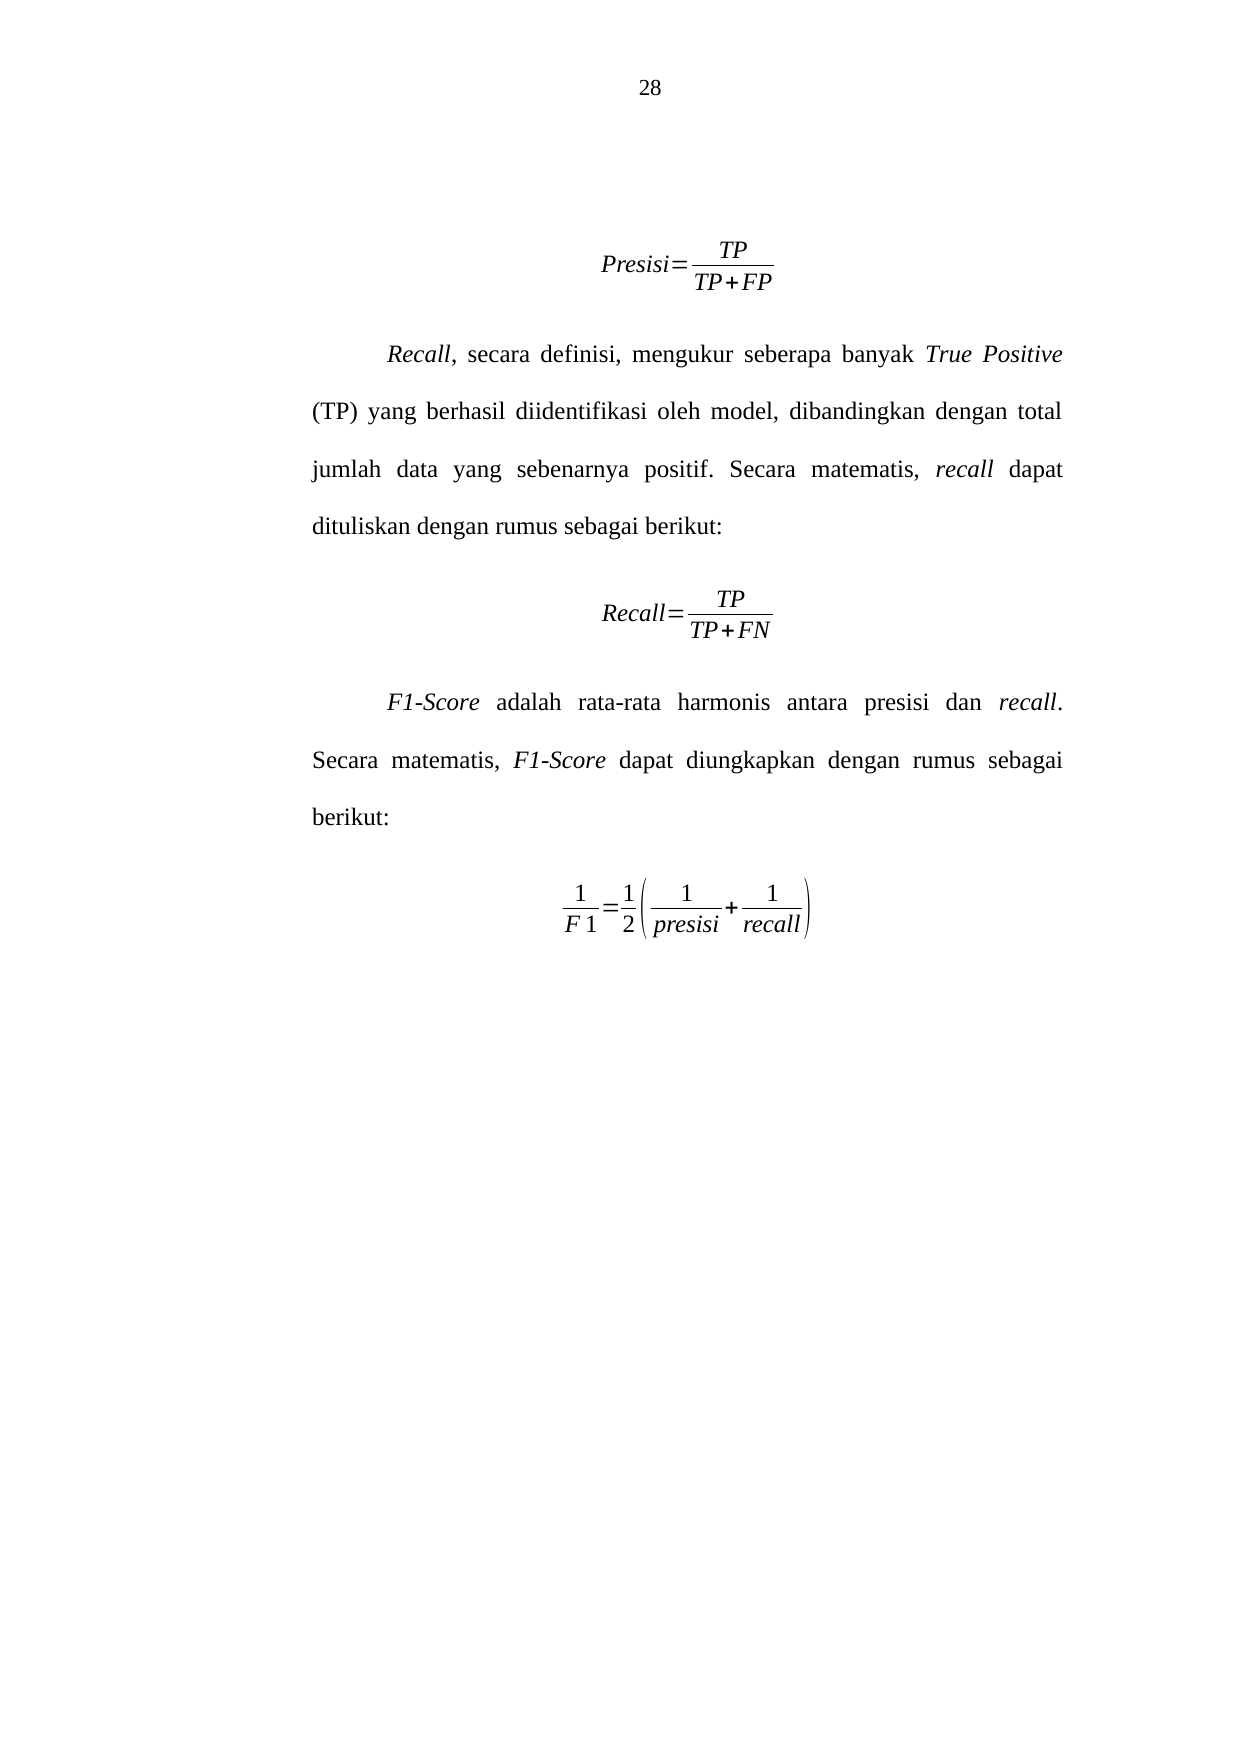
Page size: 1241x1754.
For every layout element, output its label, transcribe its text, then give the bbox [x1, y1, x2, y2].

text F1-Score adalah rata-rata harmonis antara presisi dan recall. Secara matematis, F1-Score dapat diungkapkan dengan rumus sebagai berikut: [312, 687, 1063, 831]
text Recall, secara definisi, mengukur seberapa banyak True Positive (TP) yang berhasil diidentifikasi oleh model, dibandingkan dengan total jumlah data yang sebenarnya positif. Secara matematis, recall dapat dituliskan dengan rumus sebagai berikut: [312, 339, 1063, 540]
